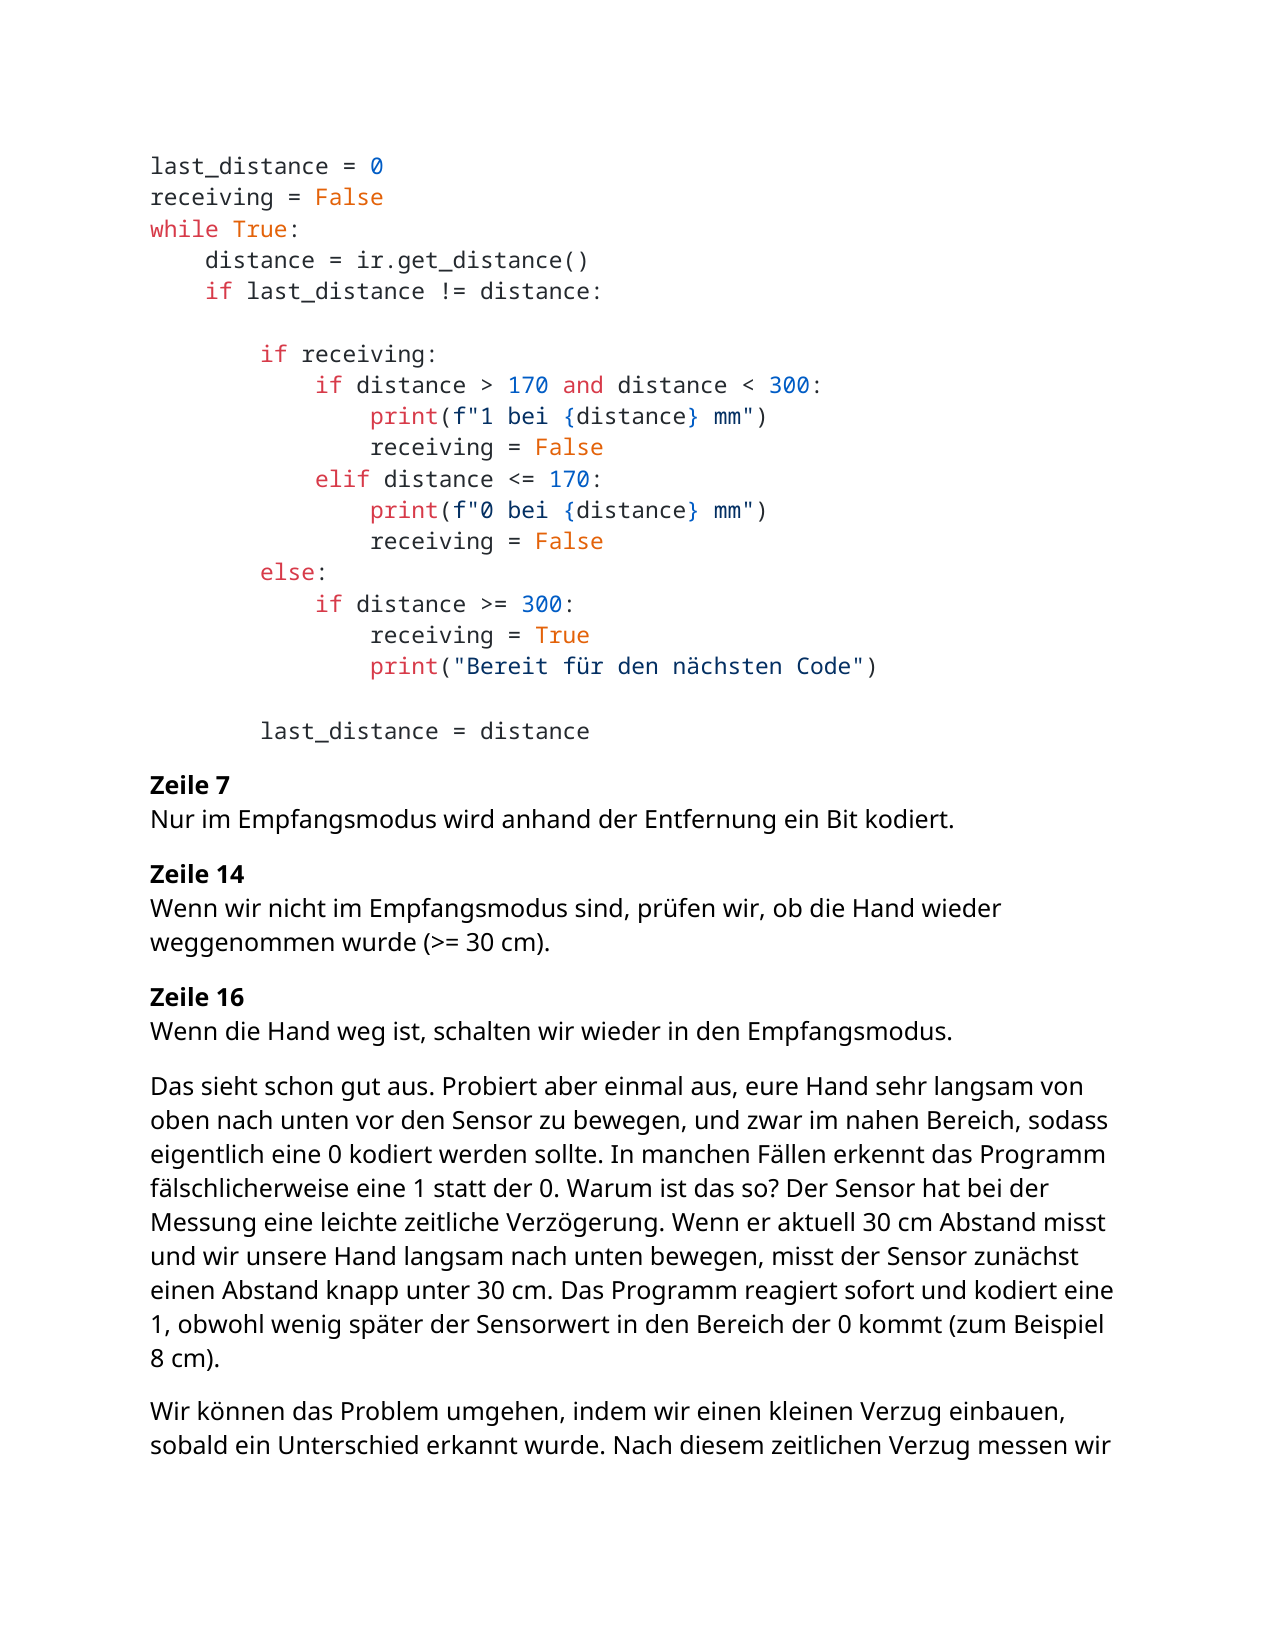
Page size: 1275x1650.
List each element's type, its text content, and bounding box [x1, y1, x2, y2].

text Nur im Empfangsmodus wird anhand der Entfernung ein Bit kodiert. [150, 801, 1125, 836]
text Zeile 7 [150, 767, 1125, 801]
text Zeile 16 [150, 979, 1125, 1013]
text Wenn die Hand weg ist, schalten wir wieder in den Empfangsmodus. [150, 1013, 1125, 1047]
text Das sieht schon gut aus. Probiert aber einmal aus, eure Hand sehr langsam von oben nach unten vor den Sensor zu bewegen, und zwar im nahen Bereich, sodass eigentlich eine 0 kodiert werden sollte. In manchen Fällen erkennt das Programm fälschlicherweise eine 1 statt der 0. Warum ist das so? Der Sensor hat bei der Messung eine leichte zeitliche Verzögerung. Wenn er aktuell 30 cm Abstand misst und wir unsere Hand langsam nach unten bewegen, misst der Sensor zunächst einen Abstand knapp unter 30 cm. Das Programm reagiert sofort und kodiert eine 1, obwohl wenig später der Sensorwert in den Bereich der 0 kommt (zum Beispiel 8 cm). [150, 1068, 1125, 1375]
text Zeile 14 [150, 856, 1125, 890]
text last_distance = 0 receiving = False while True: distance = ir.get_distance() if last_distance != distance: if receiving: if distance > 170 and distance < 300: print(f"1 bei {distance} mm") receiving = False elif distance <= 170: print(f"0 bei {distance} mm") receiving = False else: if distance >= 300: receiving = True print("Bereit für den nächsten Code") last_distance = distance [150, 150, 1125, 747]
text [150, 1394, 1125, 1462]
text Wenn wir nicht im Empfangsmodus sind, prüfen wir, ob die Hand wieder weggenommen wurde (>= 30 cm). [150, 890, 1125, 958]
